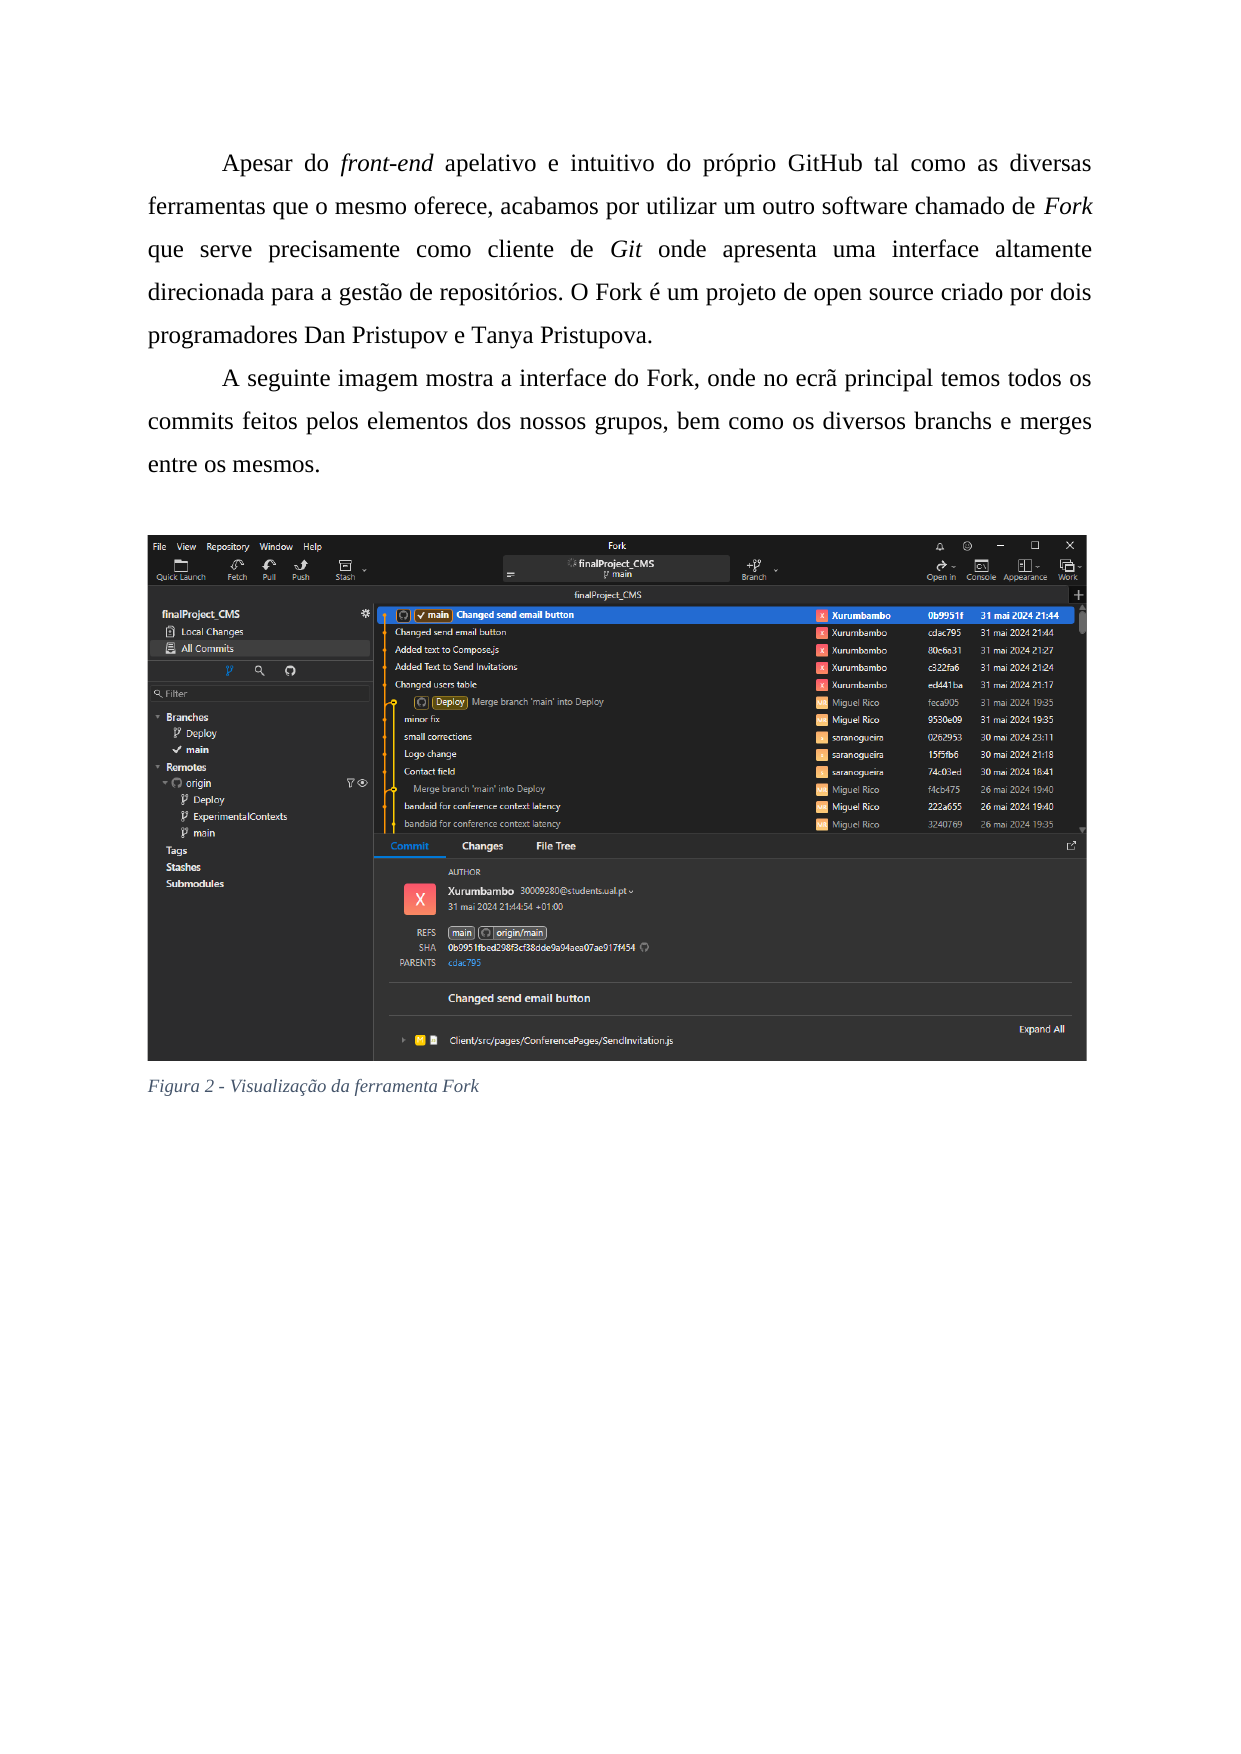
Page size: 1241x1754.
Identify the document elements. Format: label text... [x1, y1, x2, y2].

text A seguinte imagem mostra a interface do Fork, onde no ecrã principal temos todos os commits feitos pelos elementos dos nossos grupos, bem como os diversos branchs e merges entre os mesmos. [148, 363, 1092, 478]
text Apesar do front-end apelativo e intuitivo do próprio GitHub tal como as diversas ferramentas que o mesmo oferece, acabamos por utilizar um outro software chamado de Fork que serve precisamente como cliente de Git onde apresenta uma interface altamente direcionada para a gestão de repositórios. O Fork é um projeto de open source criado por dois programadores Dan Pristupov e Tanya Pristupova. [148, 148, 1092, 349]
picture [147, 535, 1087, 1061]
text Figura 2 - Visualização da ferramenta Fork [148, 1075, 1092, 1097]
